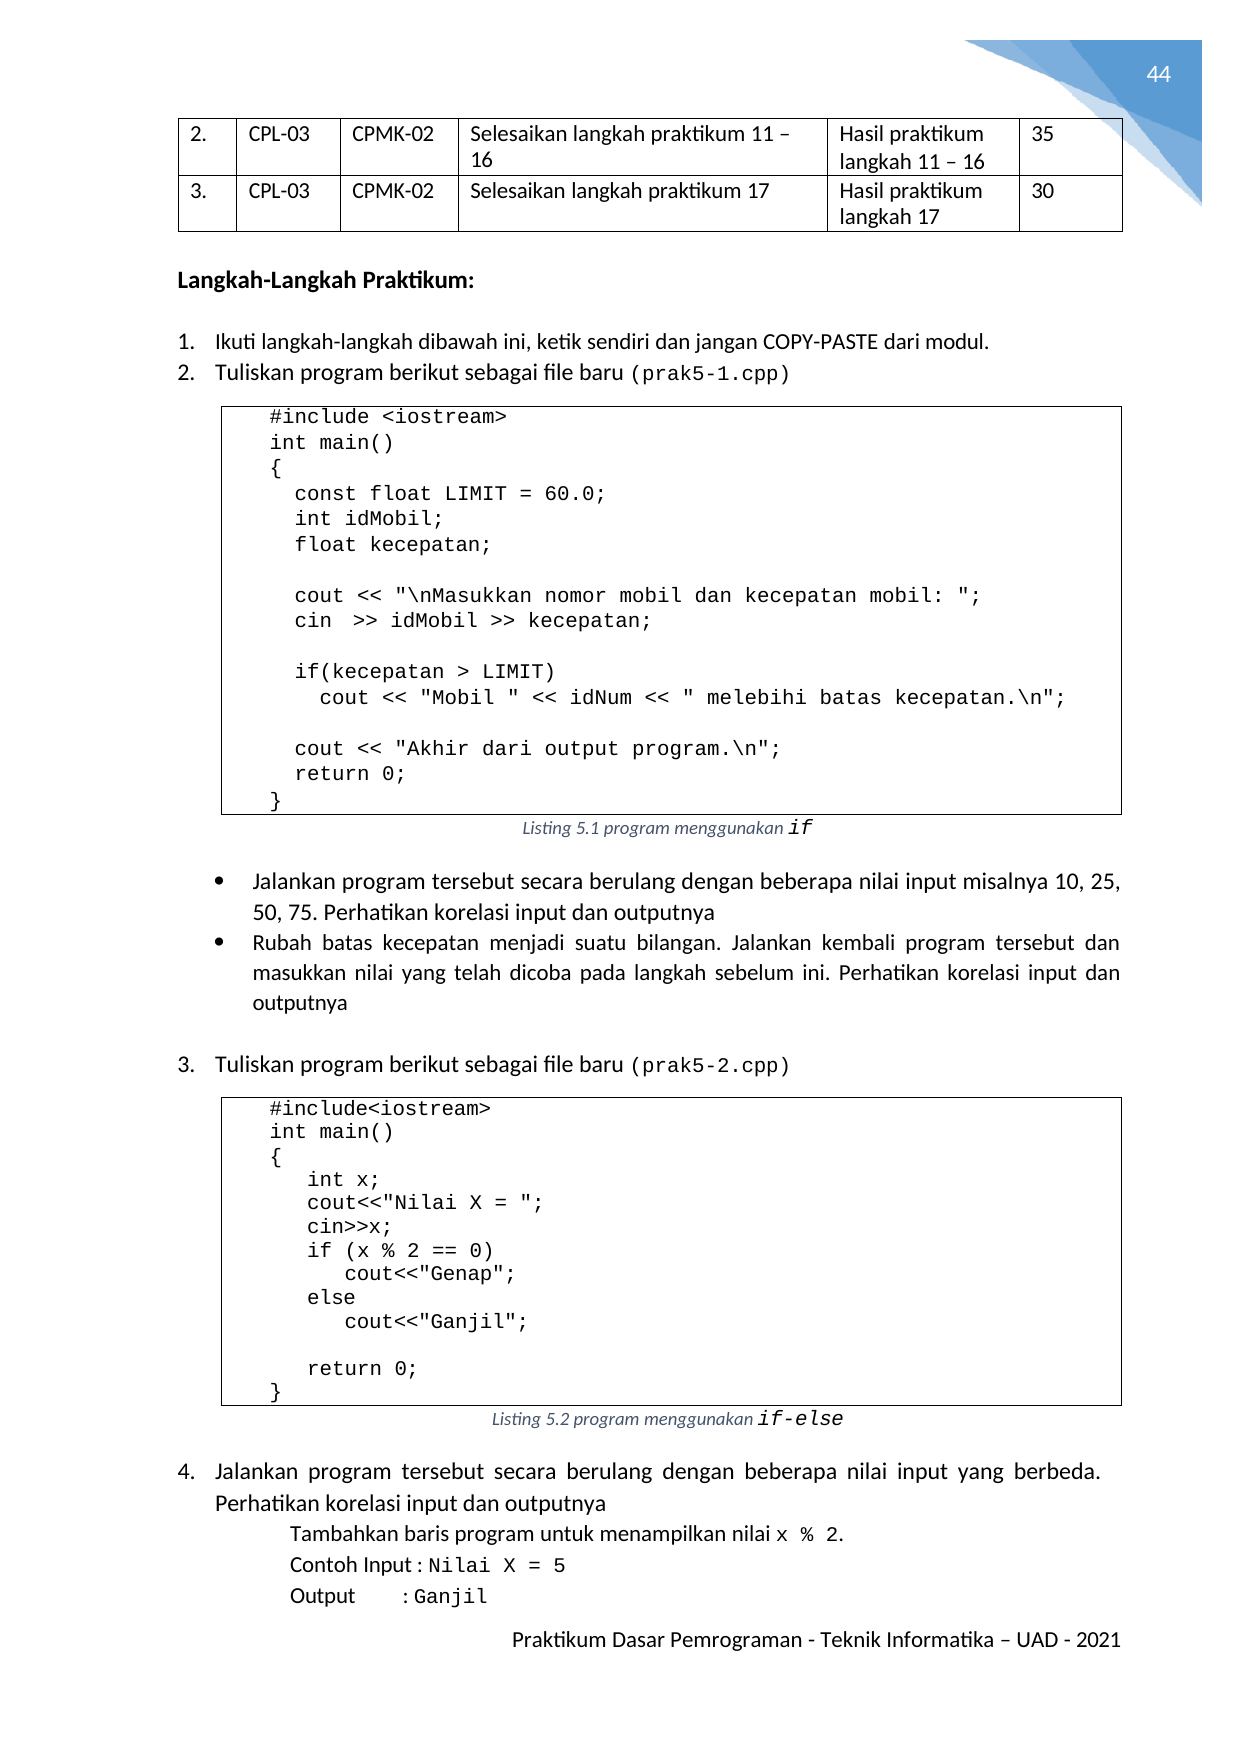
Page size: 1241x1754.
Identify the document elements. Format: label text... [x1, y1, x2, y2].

picture [1020, 176, 1122, 209]
subtitle Jalankan program tersebut secara berulang dengan beberapa nilai input misalnya 10, 25, 50, 75. Perhatikan korelasi input dan outputnya [215, 866, 1122, 926]
picture [961, 176, 1019, 209]
list Rubah batas kecepatan menjadi suatu bilangan. Jalankan kembali program tersebut dan masukkan nilai yang telah dicoba pada langkah sebelum ini. Perhatikan korelasi input dan outputnya [215, 928, 1122, 1016]
subtitle Langkah-Langkah Praktikum: [177, 264, 1223, 294]
subtitle Jalankan program tersebut secara berulang dengan beberapa nilai input yang berbeda. Perhatikan korelasi input dan outputnya [177, 1456, 1122, 1517]
text Listing 5.1 program menggunakan if [179, 404, 1158, 841]
text Tambahkan baris program untuk menampilkan nilai x % 2. Contoh Input : Nilai X = 5 [290, 1519, 917, 1579]
picture [961, 119, 1019, 175]
text Output : Ganjil [290, 1581, 1223, 1609]
text Listing 5.2 program menggunakan if-else [492, 1095, 1223, 1431]
list Ikuti langkah-langkah dibawah ini, ketik sendiri dan jangan COPY-PASTE dari modul. [177, 326, 1223, 355]
list Tuliskan program berikut sebagai file baru (prak5-1.cpp) [177, 357, 1223, 387]
picture [1020, 119, 1122, 175]
list Tuliskan program berikut sebagai file baru (prak5-2.cpp) [177, 1049, 1223, 1078]
picture [961, 40, 1203, 209]
